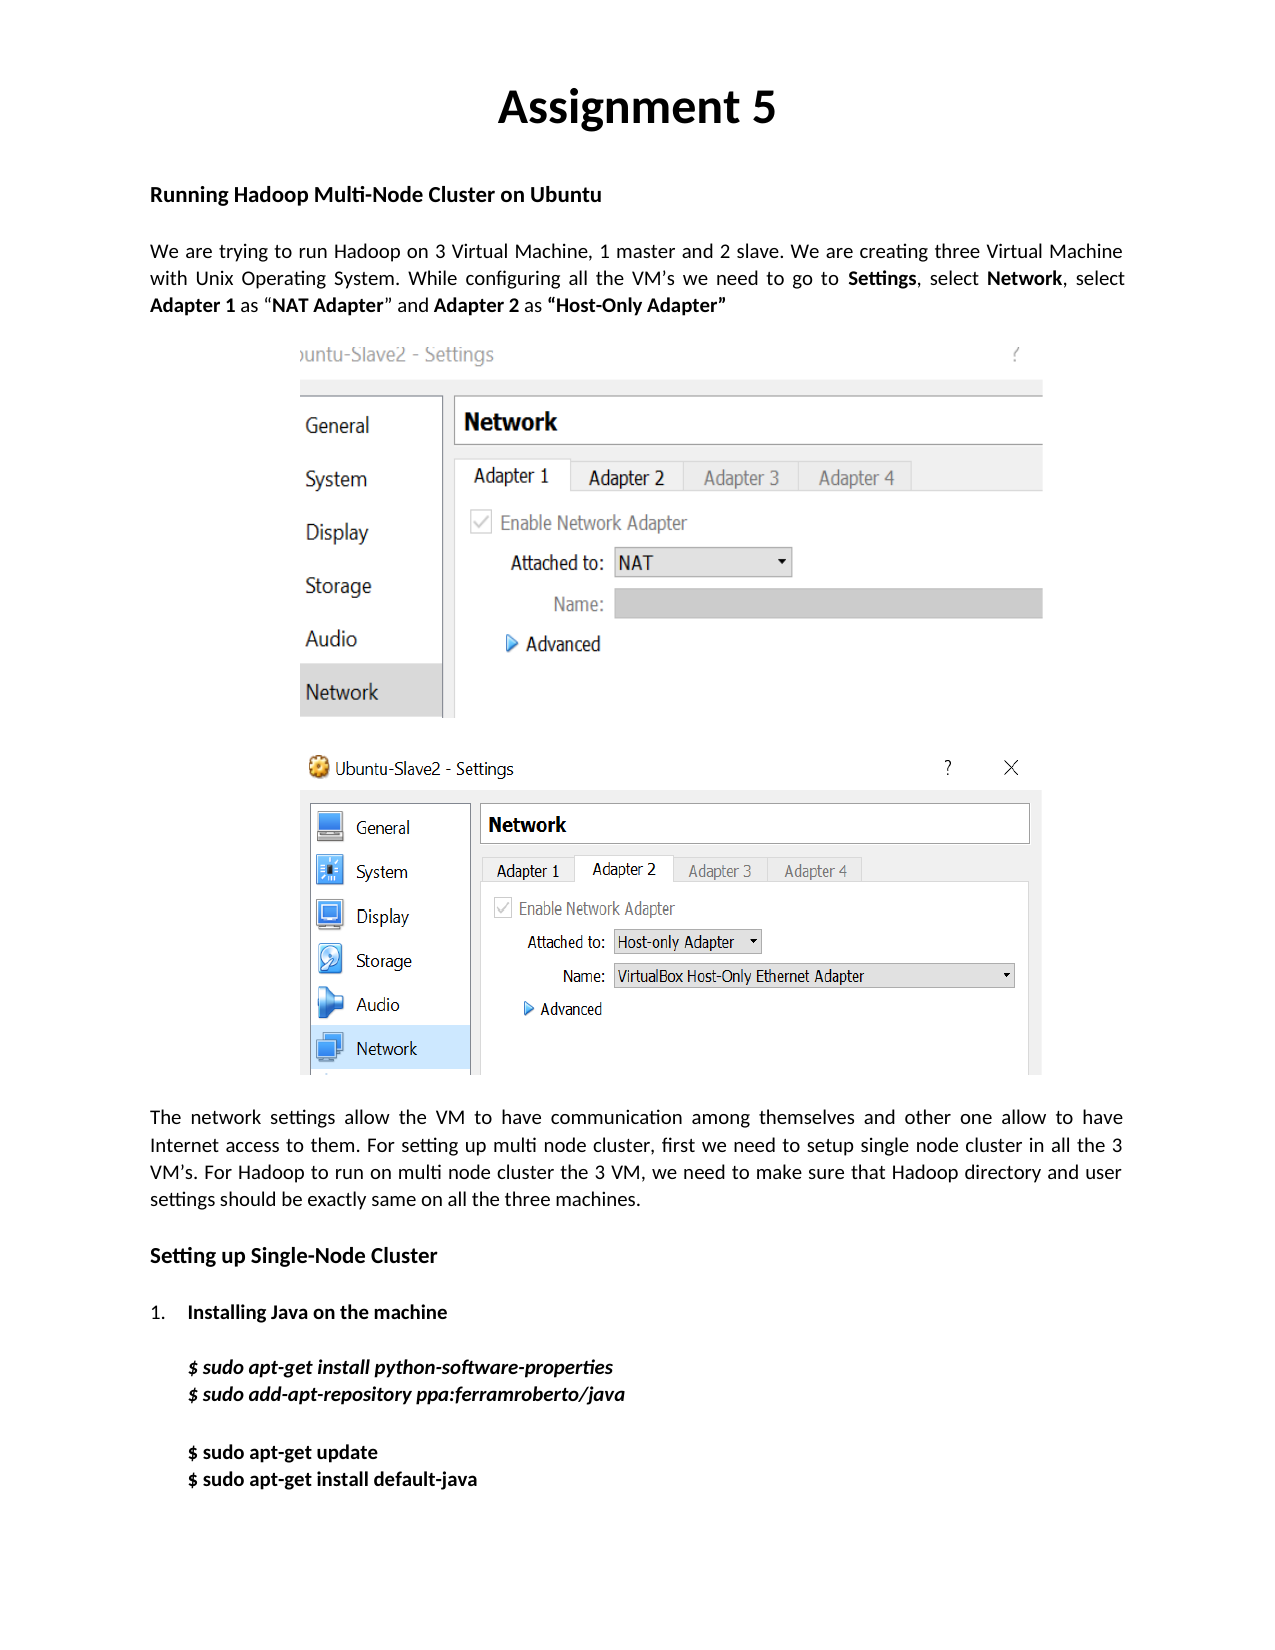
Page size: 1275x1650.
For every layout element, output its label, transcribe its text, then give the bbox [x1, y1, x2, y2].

picture [300, 347, 1043, 718]
picture [300, 746, 1042, 1075]
list $ sudo apt-get update [187, 1439, 1125, 1464]
text The network settings allow the VM to have communication among themselves and other one allow to have Internet access to them. For setting up multi node cluster, first we need to setup single node cluster in all the 3 VM’s. For Hadoop to run on multi node cluster the 3 VM, we need to make sure that Hadoop directory and user settings should be exactly same on all the three machines. [150, 1104, 1125, 1212]
list $ sudo add-apt-repository ppa:ferramroberto/java [187, 1381, 1125, 1407]
text Setting up Single-Node Cluster [150, 1241, 1125, 1269]
list $ sudo apt-get install python-software-properties [187, 1354, 1125, 1379]
text Running Hadoop Multi-Node Cluster on Ubuntu [150, 180, 1125, 208]
text We are trying to run Hadoop on 3 Virtual Machine, 1 master and 2 slave. We are creating three Virtual Machine with Unix Operating System. While configuring all the VM’s we need to go to Settings, select Network, select Adapter 1 as “NAT Adapter” and Adapter 2 as “Host-Only Adapter” [150, 238, 1125, 318]
list $ sudo apt-get install default-java [187, 1466, 1125, 1492]
list Installing Java on the machine [150, 1299, 1125, 1324]
